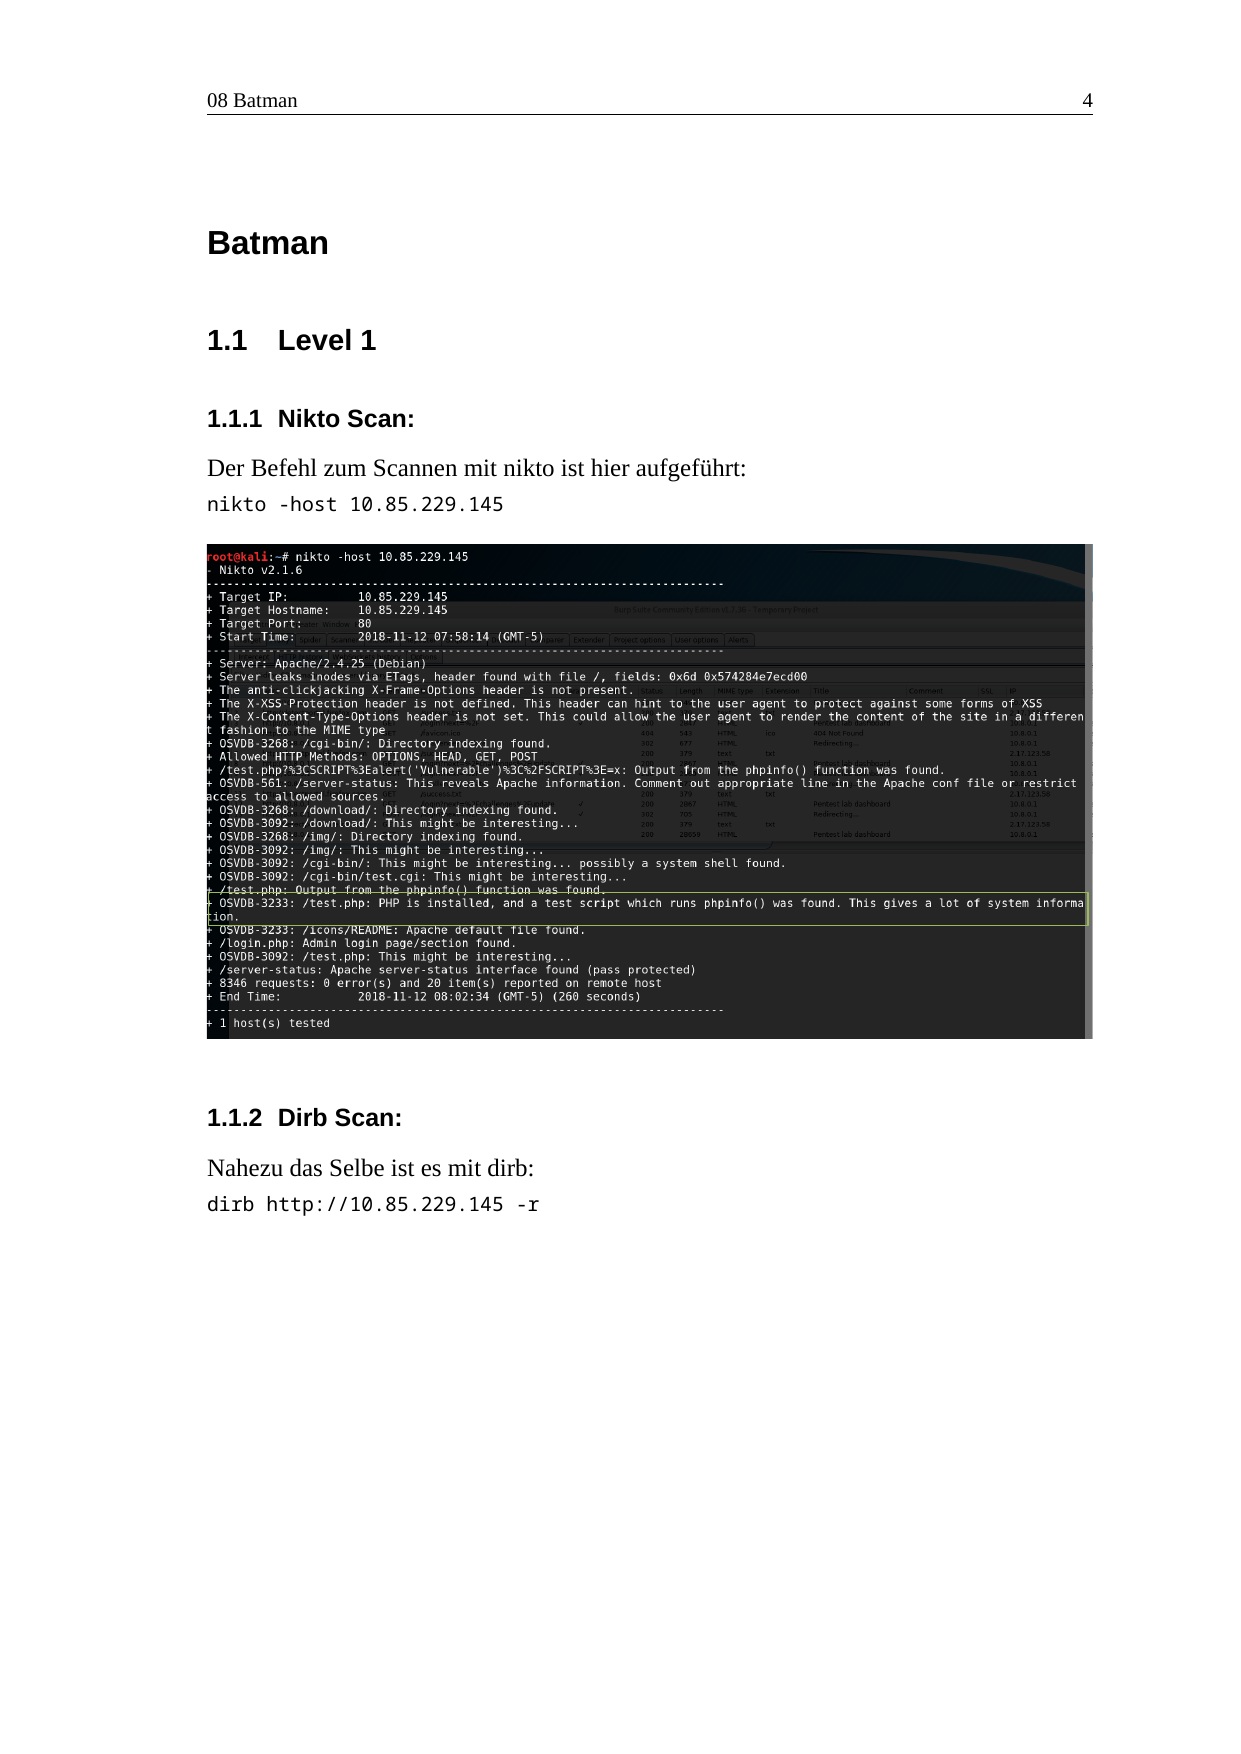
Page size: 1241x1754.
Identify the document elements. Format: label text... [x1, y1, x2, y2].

picture [206, 544, 1093, 1039]
text Nahezu das Selbe ist es mit dirb: [207, 1153, 1093, 1181]
subtitle Batman [207, 223, 1093, 261]
text nikto -host 10.85.229.145 [207, 491, 1093, 518]
subtitle Dirb Scan: [207, 1103, 1093, 1132]
subtitle Level 1 [207, 323, 1093, 356]
subtitle Nikto Scan: [207, 404, 1093, 432]
text dirb http://10.85.229.145 -r [207, 1190, 1093, 1217]
text Der Befehl zum Scannen mit nikto ist hier aufgeführt: [207, 453, 1093, 482]
